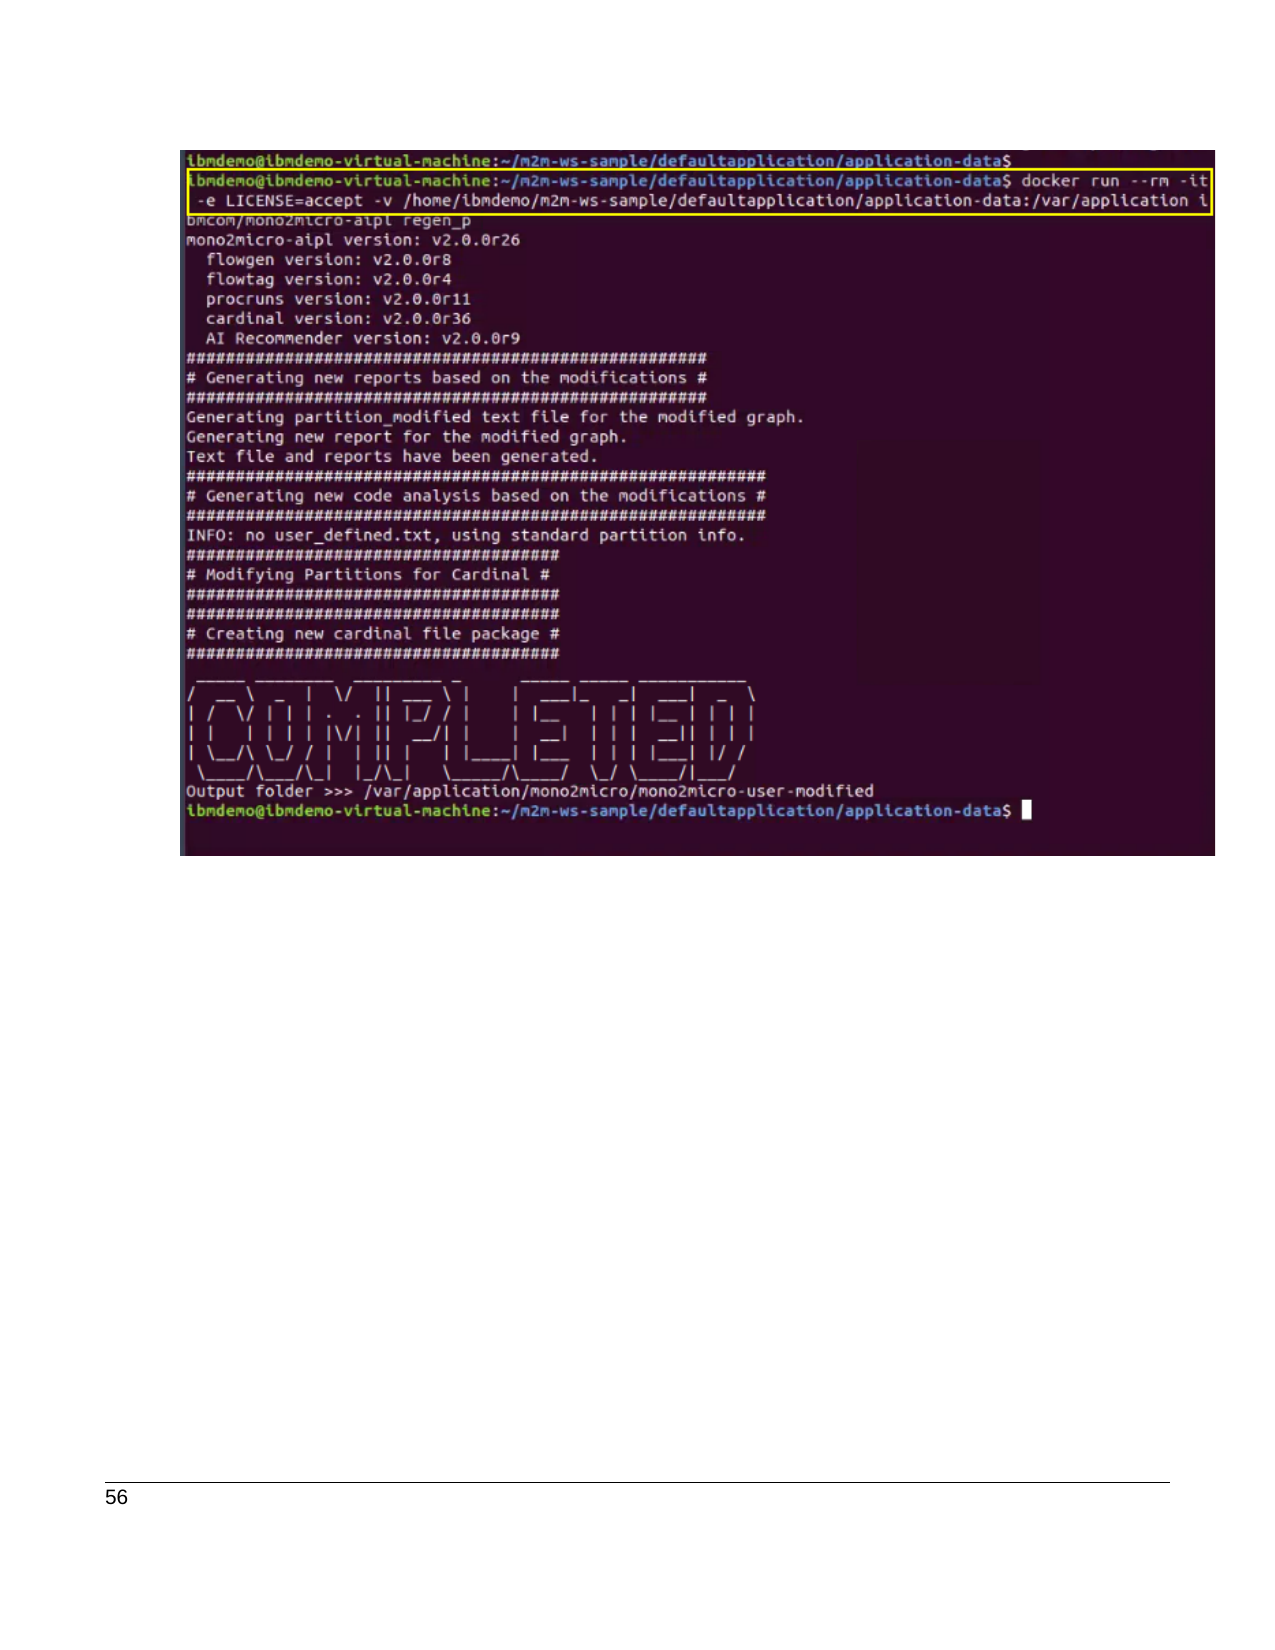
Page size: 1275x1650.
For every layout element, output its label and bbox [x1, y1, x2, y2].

picture [180, 150, 1216, 856]
